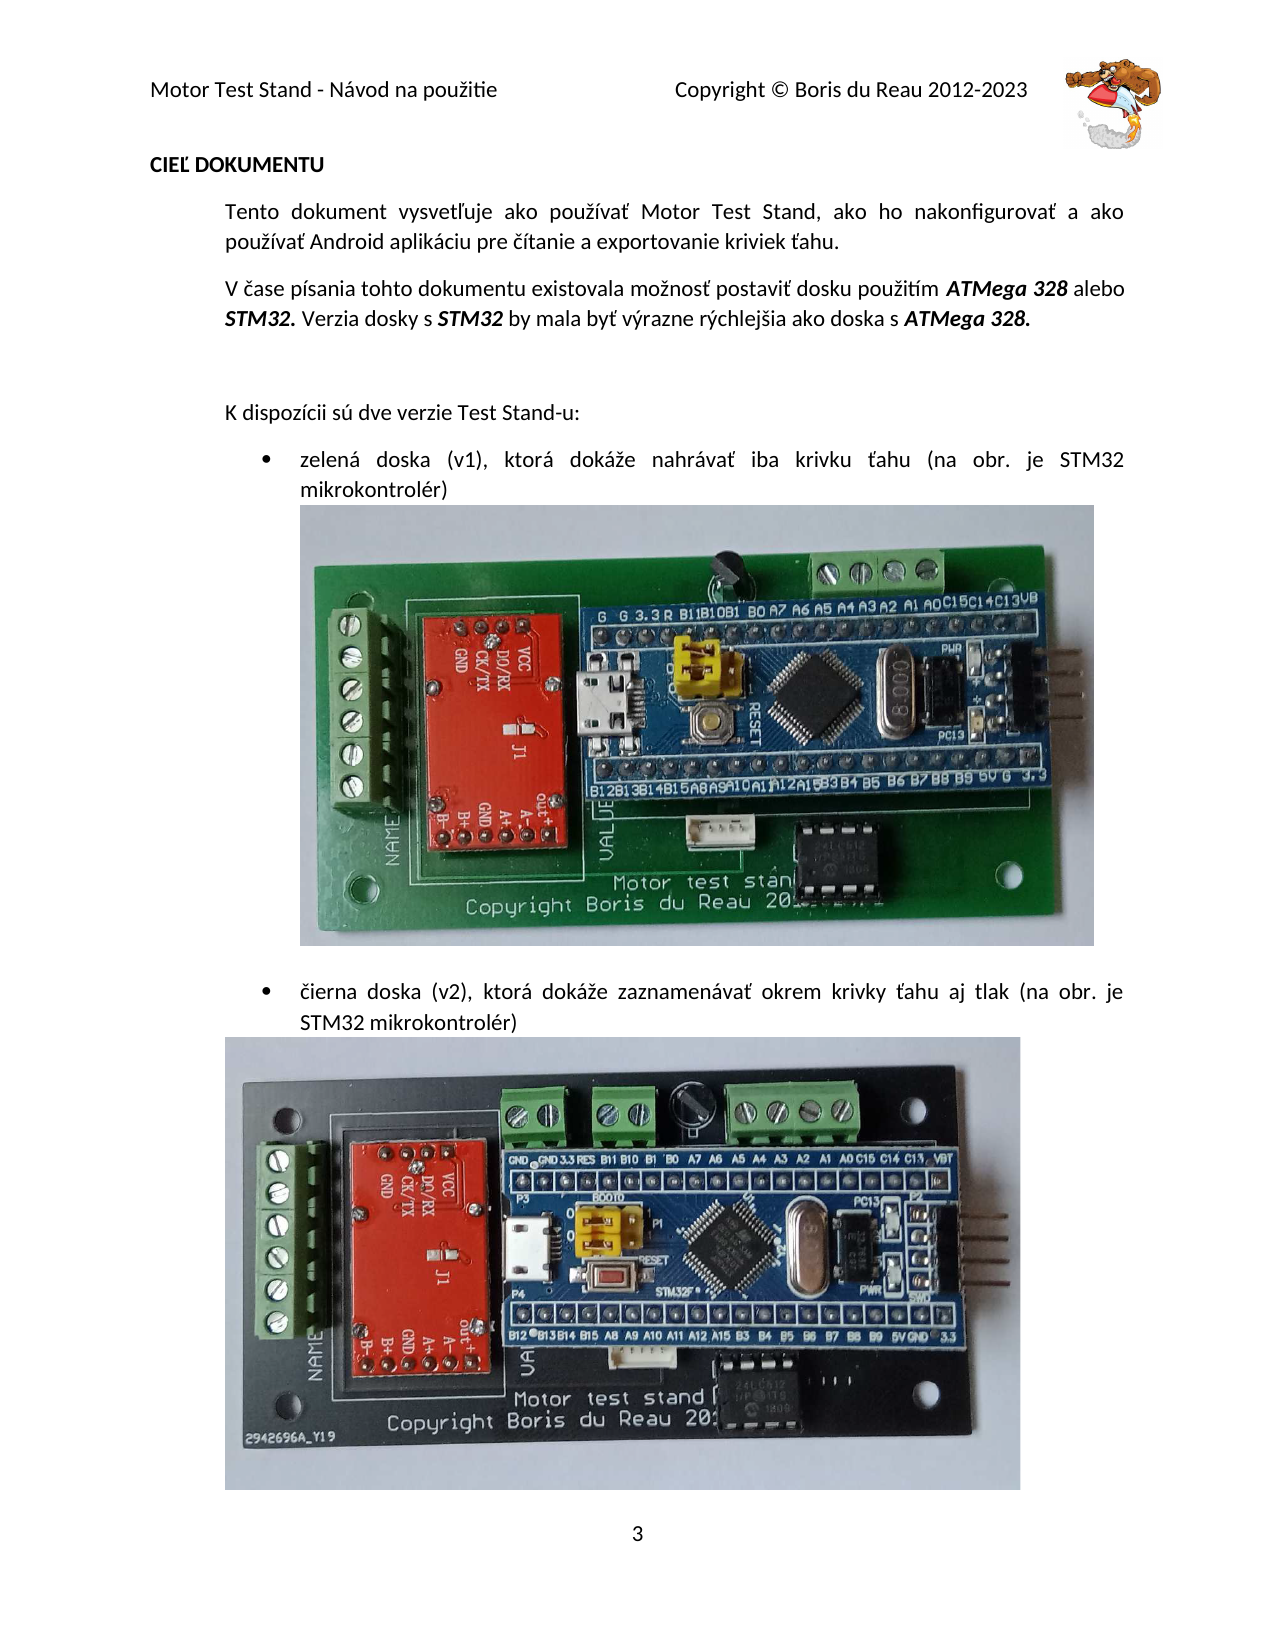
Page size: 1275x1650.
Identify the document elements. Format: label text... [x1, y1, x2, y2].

list čierna doska (v2), ktorá dokáže zaznamenávať okrem krivky ťahu aj tlak (na obr. je STM32 mikrokontrolér) [262, 977, 1125, 1036]
text Tento dokument vysvetľuje ako používať Motor Test Stand, ako ho nakonfigurovať a ako používať Android aplikáciu pre čítanie a exportovanie kriviek ťahu. [225, 197, 1125, 255]
text CIEĽ DOKUMENTU [150, 150, 1125, 178]
text K dispozícii sú dve verzie Test Stand-u: [225, 398, 1125, 426]
list zelená doska (v1), ktorá dokáže nahrávať iba krivku ťahu (na obr. je STM32 mikrokontrolér) [262, 445, 1125, 503]
text V čase písania tohto dokumentu existovala možnosť postaviť dosku použitím ATMega 328 alebo STM32. Verzia dosky s STM32 by mala byť výrazne rýchlejšia ako doska s ATMega 328. [225, 274, 1125, 332]
